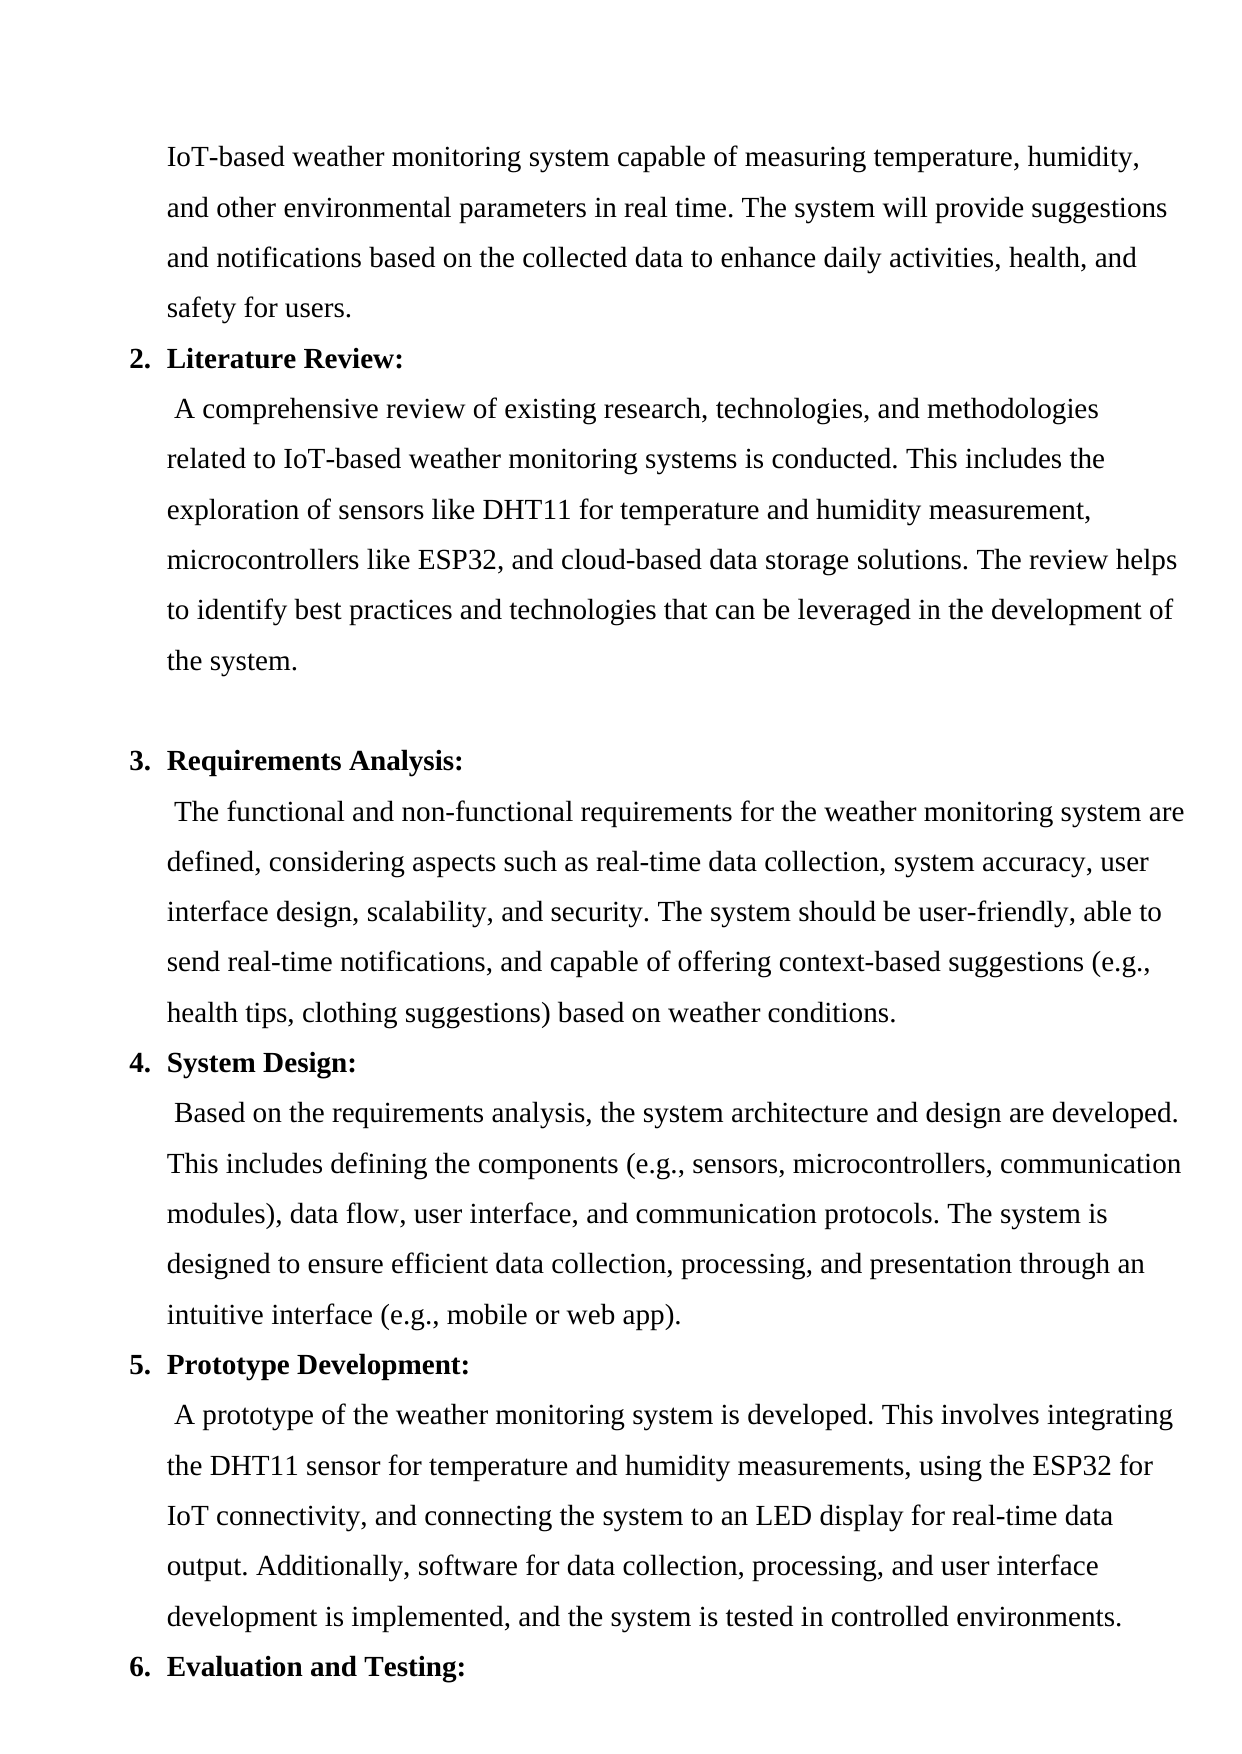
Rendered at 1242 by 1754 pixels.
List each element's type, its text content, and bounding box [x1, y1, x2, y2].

list Prototype Development: A prototype of the weather monitoring system is developed. This involves integrating the DHT11 sensor for temperature and humidity measurements, using the ESP32 for IoT connectivity, and connecting the system to an LED display for real-time data output. Additionally, software for data collection, processing, and user interface development is implemented, and the system is tested in controlled environments. [129, 1347, 1185, 1632]
list System Design: Based on the requirements analysis, the system architecture and design are developed. This includes defining the components (e.g., sensors, microcontrollers, communication modules), data flow, user interface, and communication protocols. The system is designed to ensure efficient data collection, processing, and presentation through an intuitive interface (e.g., mobile or web app). [129, 1045, 1185, 1330]
list Literature Review: A comprehensive review of existing research, technologies, and methodologies related to IoT-based weather monitoring systems is conducted. This includes the exploration of sensors like DHT11 for temperature and humidity measurement, microcontrollers like ESP32, and cloud-based data storage solutions. The review helps to identify best practices and technologies that can be leveraged in the development of the system. [129, 341, 1185, 676]
list Requirements Analysis: The functional and non-functional requirements for the weather monitoring system are defined, considering aspects such as real-time data collection, system accuracy, user interface design, scalability, and security. The system should be user-friendly, able to send real-time notifications, and capable of offering context-based suggestions (e.g., health tips, clothing suggestions) based on weather conditions. [129, 743, 1185, 1028]
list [129, 139, 1185, 324]
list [129, 1649, 1185, 1682]
